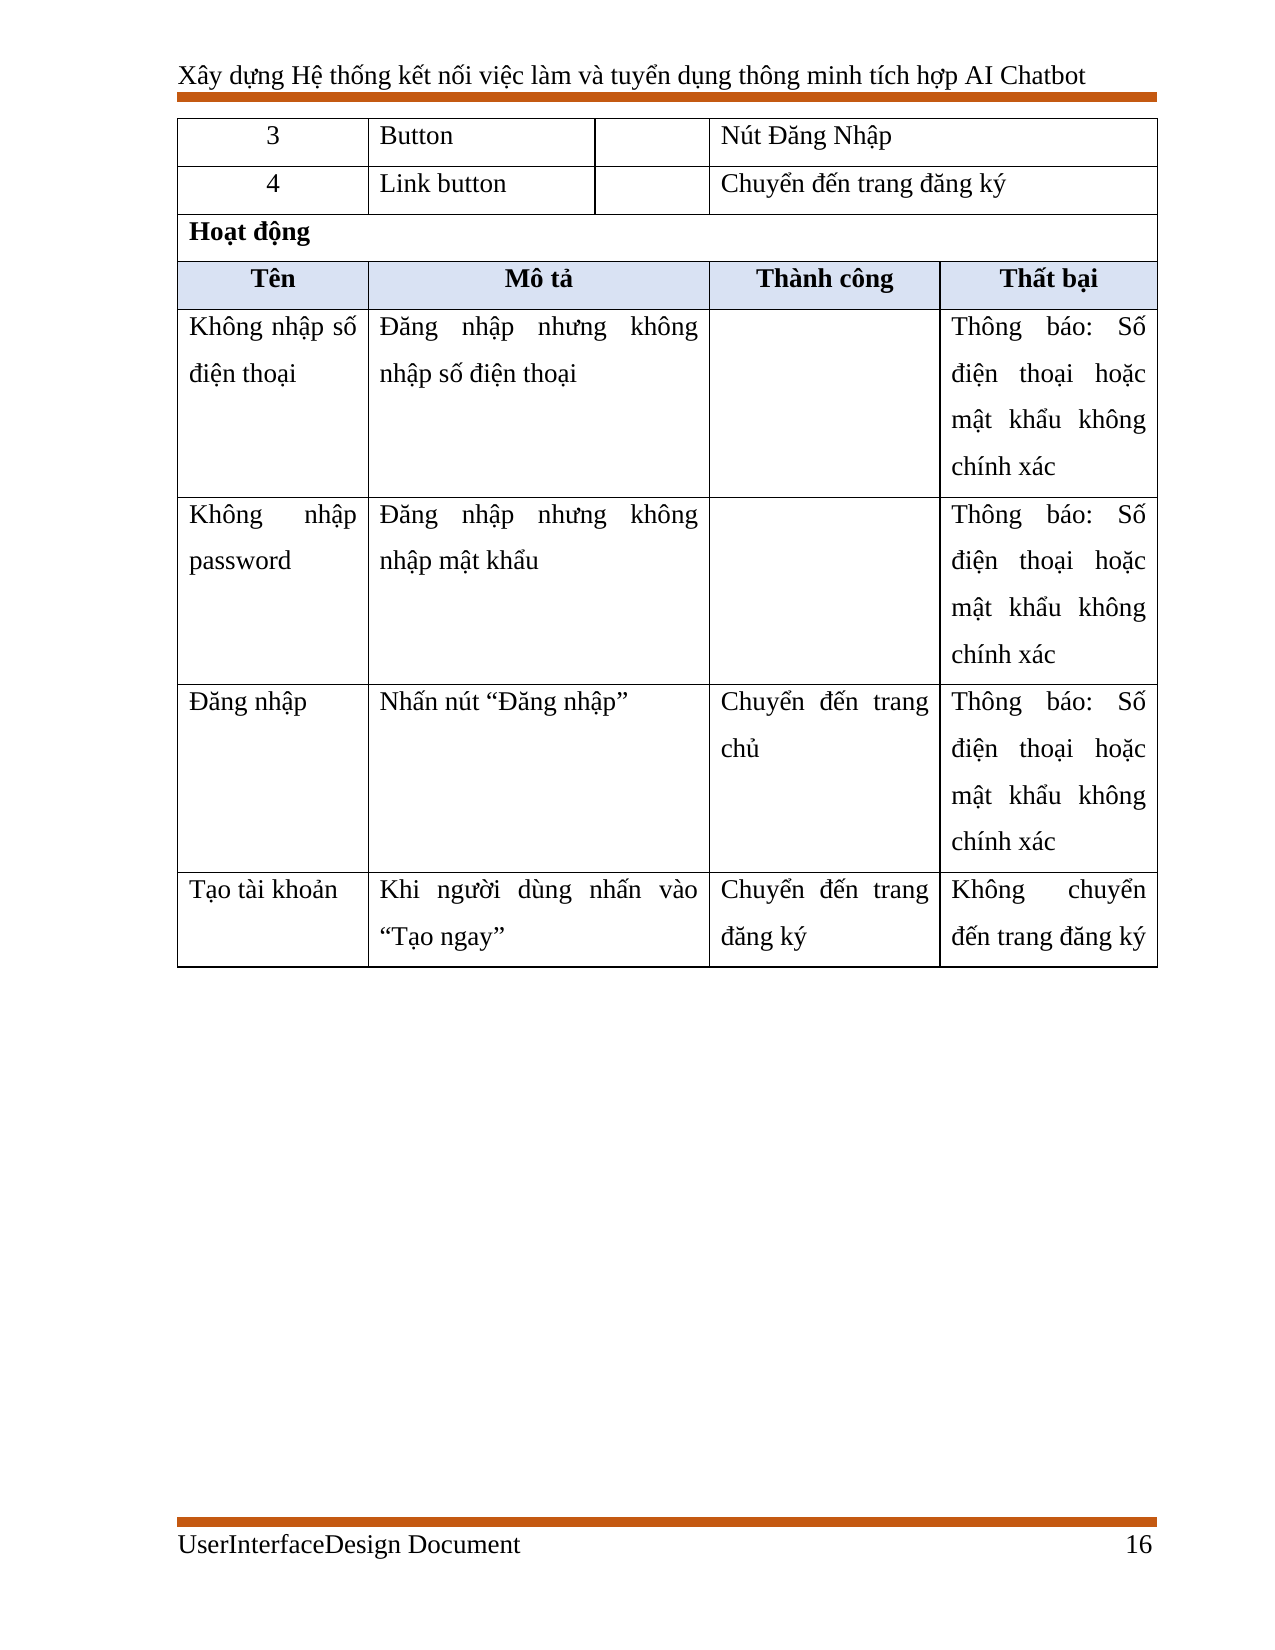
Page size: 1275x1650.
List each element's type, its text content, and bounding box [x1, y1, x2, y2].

table_cell Không nhập password [178, 498, 368, 684]
table_cell Button [369, 119, 594, 166]
table_cell [710, 498, 939, 684]
table_cell Không nhập số điện thoại [178, 310, 368, 497]
table_cell Khi người dùng nhấn vào “Tạo ngay” [369, 873, 709, 966]
table_cell Không chuyển đến trang đăng ký [941, 873, 1157, 966]
table_cell Chuyển đến trang chủ [710, 685, 939, 872]
table_cell Mô tả [369, 262, 709, 309]
table_cell 3 [178, 119, 368, 166]
table_cell Tên [178, 262, 368, 309]
table_cell [710, 310, 939, 497]
table_cell 4 [178, 167, 368, 213]
table_cell Tạo tài khoản [178, 873, 368, 966]
table_cell Nhấn nút “Đăng nhập” [369, 685, 709, 872]
table_cell Hoạt động [178, 215, 1157, 261]
table_cell Thất bại [941, 262, 1157, 309]
table_cell Thông báo: Số điện thoại hoặc mật khẩu không chính xác [941, 498, 1157, 684]
table_cell [596, 167, 709, 213]
table_cell Link button [369, 167, 594, 213]
table_cell Thông báo: Số điện thoại hoặc mật khẩu không chính xác [941, 310, 1157, 497]
table_cell Thông báo: Số điện thoại hoặc mật khẩu không chính xác [941, 685, 1157, 872]
table_cell Chuyển đến trang đăng ký [710, 873, 939, 966]
table_cell Nút Đăng Nhập [710, 119, 1157, 166]
table_cell Đăng nhập [178, 685, 368, 872]
table_cell Đăng nhập nhưng không nhập số điện thoại [369, 310, 709, 497]
table_cell Chuyển đến trang đăng ký [710, 167, 1157, 213]
table_cell Đăng nhập nhưng không nhập mật khẩu [369, 498, 709, 684]
table_cell [596, 119, 709, 166]
table_cell Thành công [710, 262, 939, 309]
